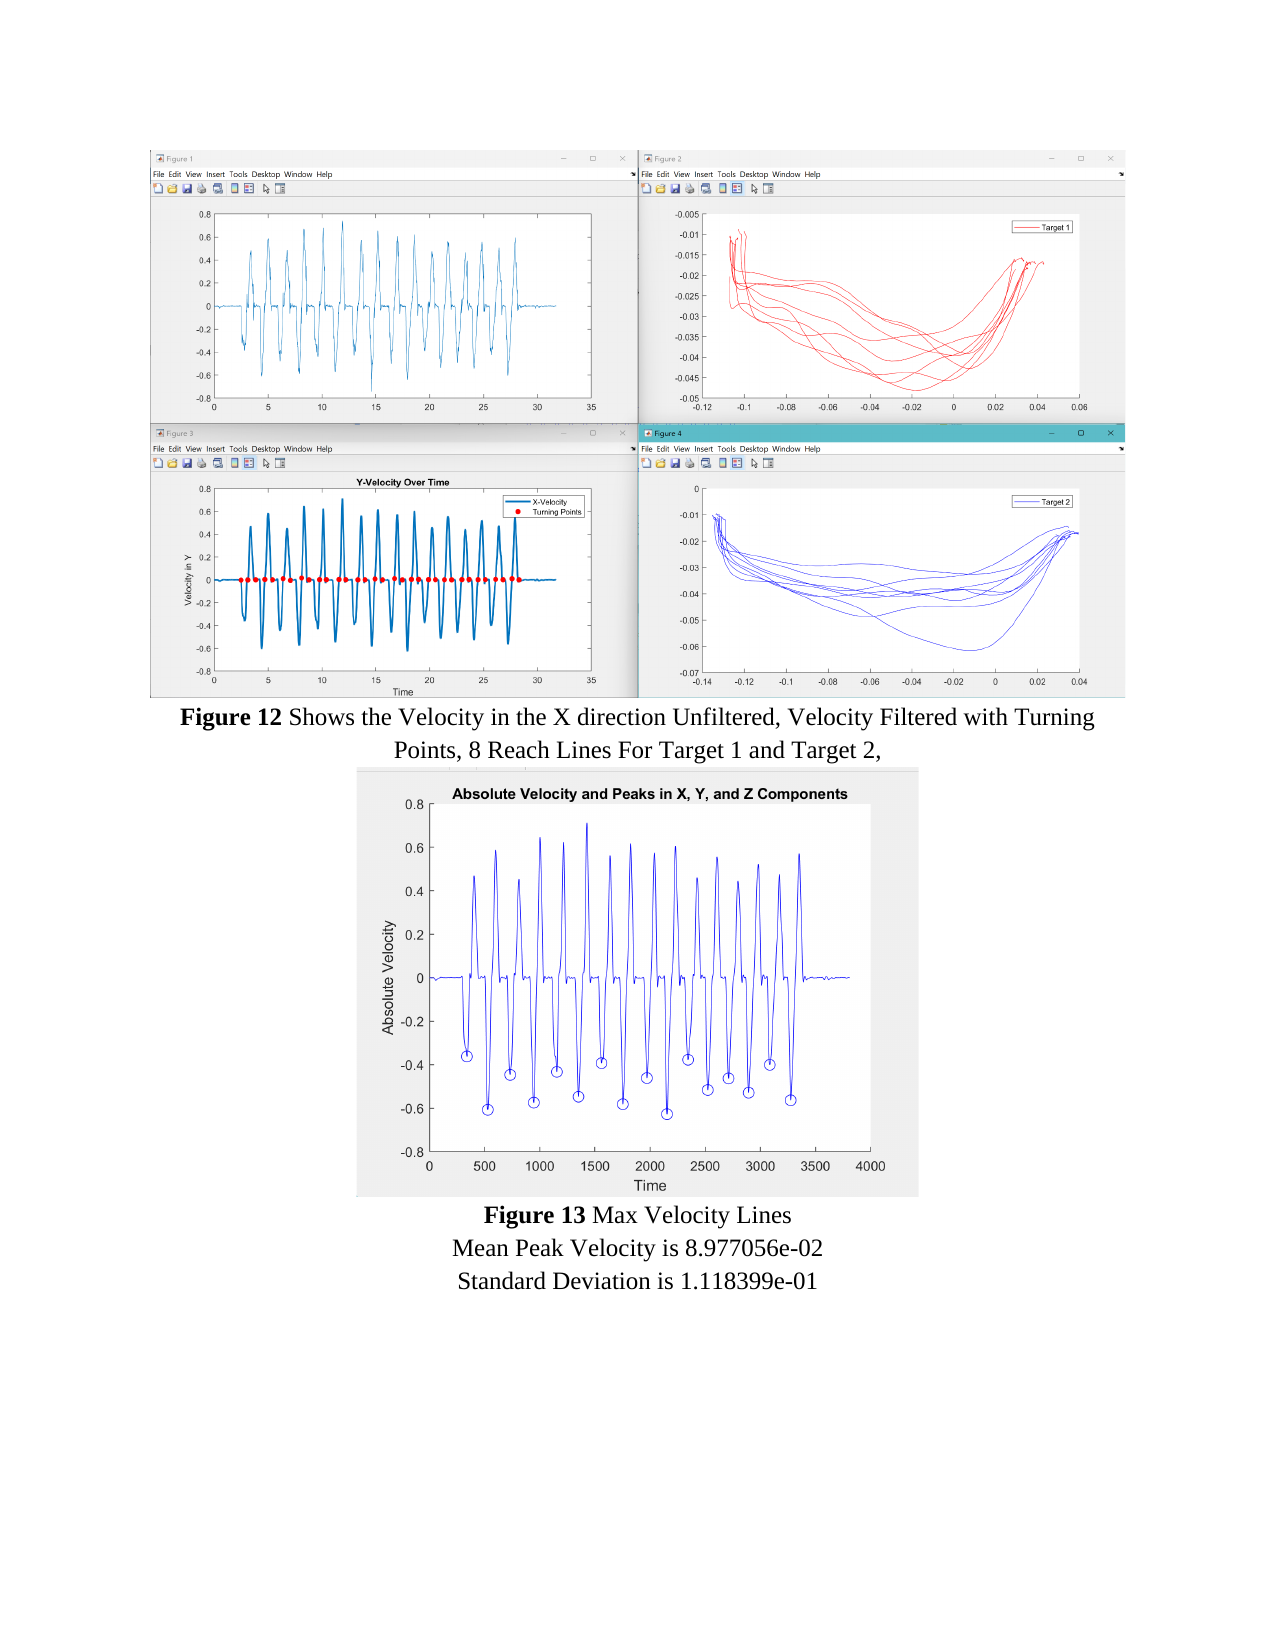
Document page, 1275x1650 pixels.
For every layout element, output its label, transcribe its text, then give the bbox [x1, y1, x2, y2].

text Standard Deviation is 1.118399e-01 [150, 1266, 1125, 1295]
text Figure 12 Shows the Velocity in the X direction Unfiltered, Velocity Filtered with Turning Points, 8 Reach Lines For Target 1 and Target 2, [150, 702, 1125, 763]
picture [150, 150, 1125, 698]
picture [356, 767, 919, 1197]
text Figure 13 Max Velocity Lines [150, 1200, 1125, 1229]
text Mean Peak Velocity is 8.977056e-02 [150, 1233, 1125, 1262]
